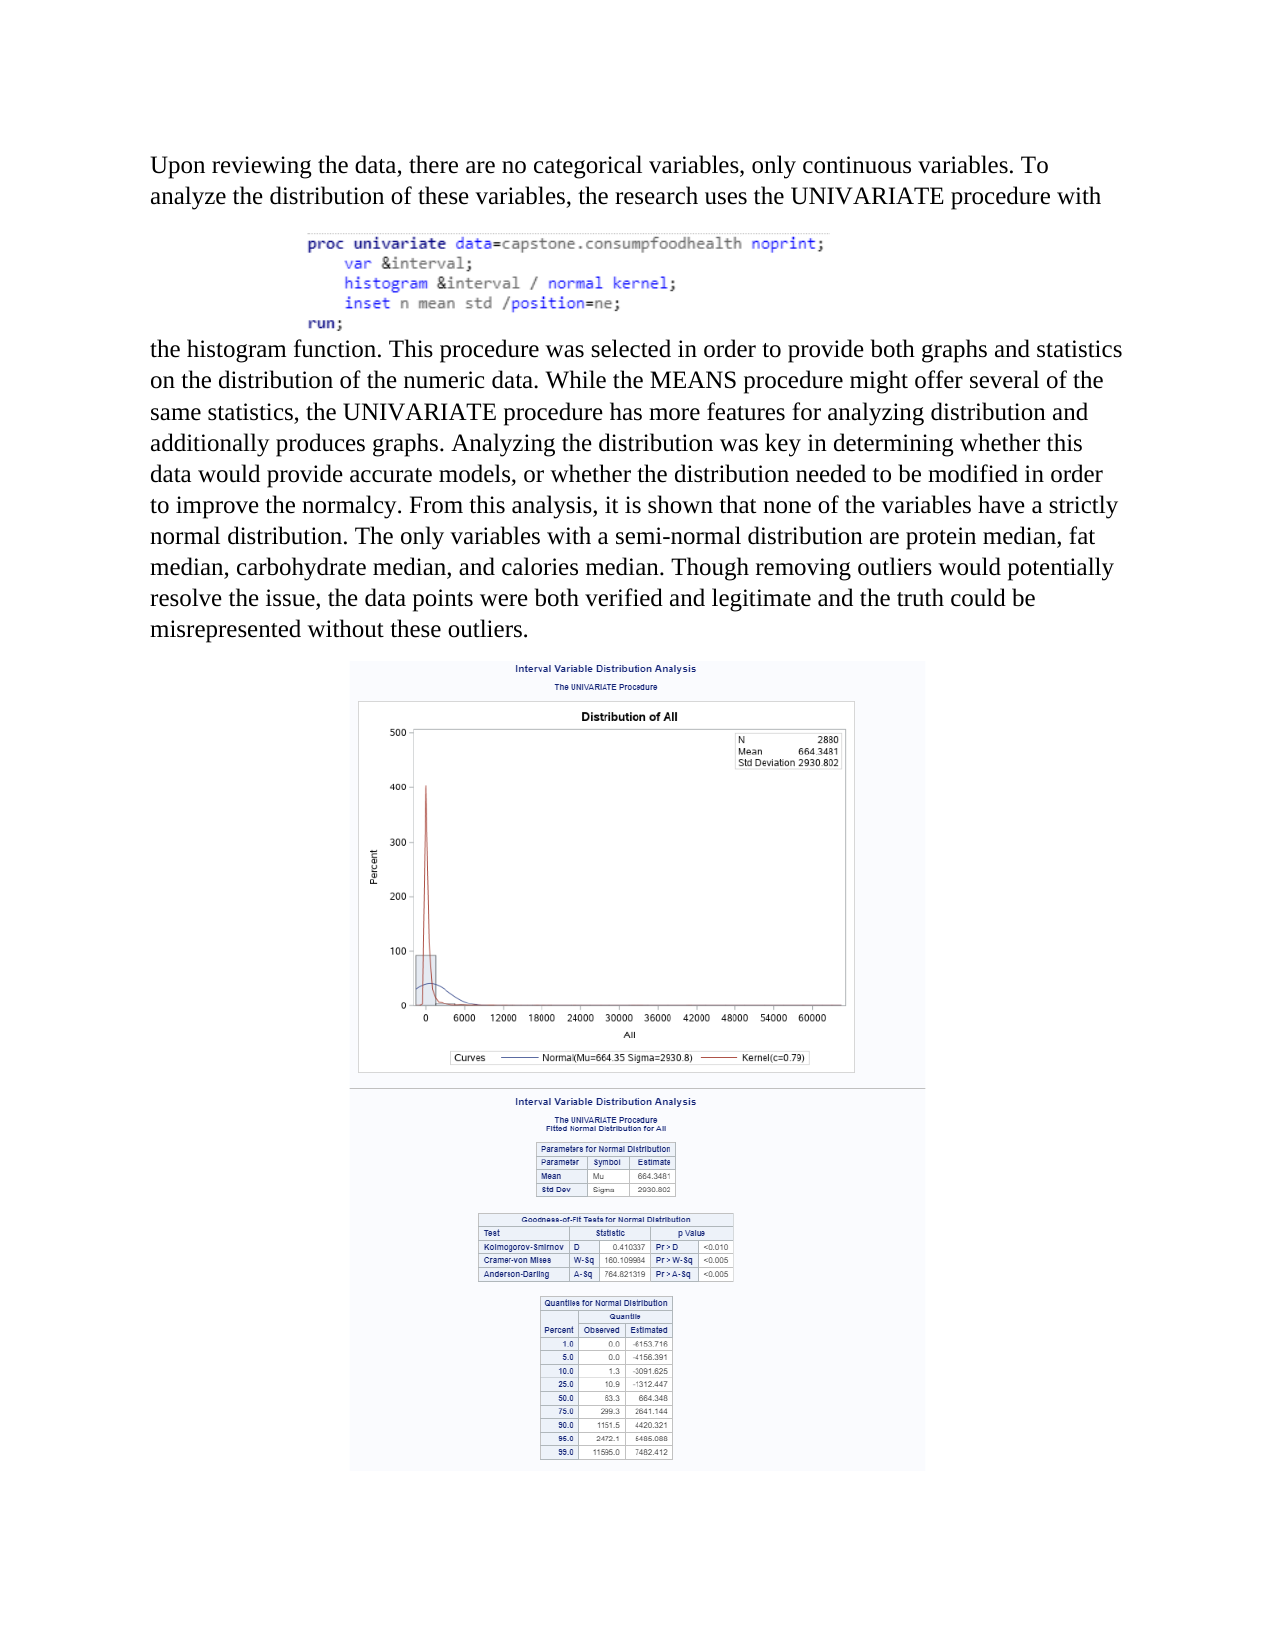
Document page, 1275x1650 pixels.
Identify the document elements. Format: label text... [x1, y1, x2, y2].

text Upon reviewing the data, there are no categorical variables, only continuous variables. To analyze the distribution of these variables, the research uses the UNIVARIATE procedure with the histogram function. This procedure was selected in order to provide both graphs and statistics on the distribution of the numeric data. While the MEANS procedure might offer several of the same statistics, the UNIVARIATE procedure has more features for analyzing distribution and additionally produces graphs. Analyzing the distribution was key in determining whether this data would provide accurate models, or whether the distribution needed to be modified in order to improve the normalcy. From this analysis, it is shown that none of the variables have a strictly normal distribution. The only variables with a semi-normal distribution are protein median, fat median, carbohydrate median, and calories median. Though removing outliers would potentially resolve the issue, the data points were both verified and legitimate and the truth could be misrepresented without these outliers. [150, 150, 1125, 643]
picture [349, 661, 926, 1471]
picture [305, 233, 830, 335]
